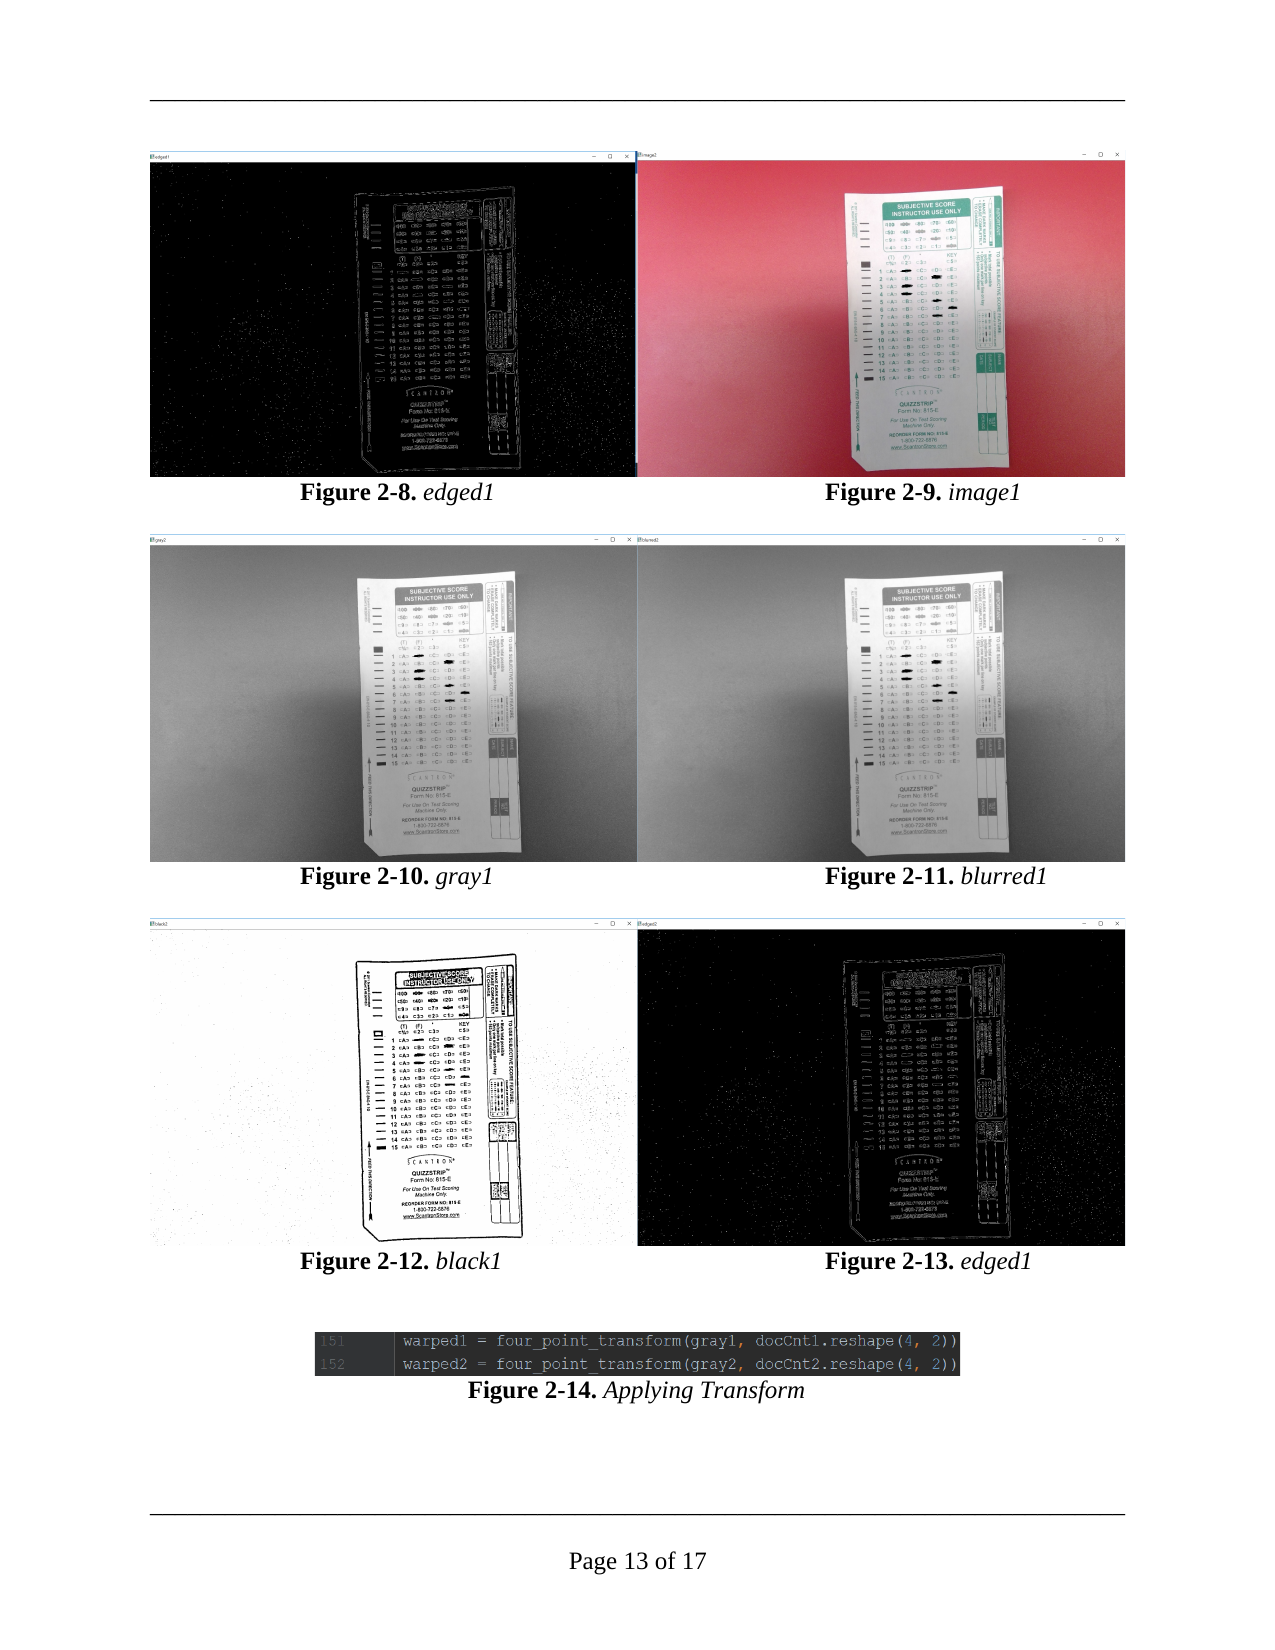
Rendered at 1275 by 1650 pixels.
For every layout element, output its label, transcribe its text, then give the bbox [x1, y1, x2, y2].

text Figure 2-8. edged1 Figure 2-9. image1 [225, 477, 1125, 506]
text Figure 2-10. gray1 Figure 2-11. blurred1 [225, 862, 1125, 890]
text Figure 2-14. Applying Transform [150, 1376, 1125, 1404]
text Figure 2-12. black1 Figure 2-13. edged1 [225, 1246, 1125, 1275]
picture [150, 534, 1125, 862]
picture [314, 1332, 961, 1376]
picture [150, 918, 1125, 1246]
picture [150, 150, 1125, 477]
